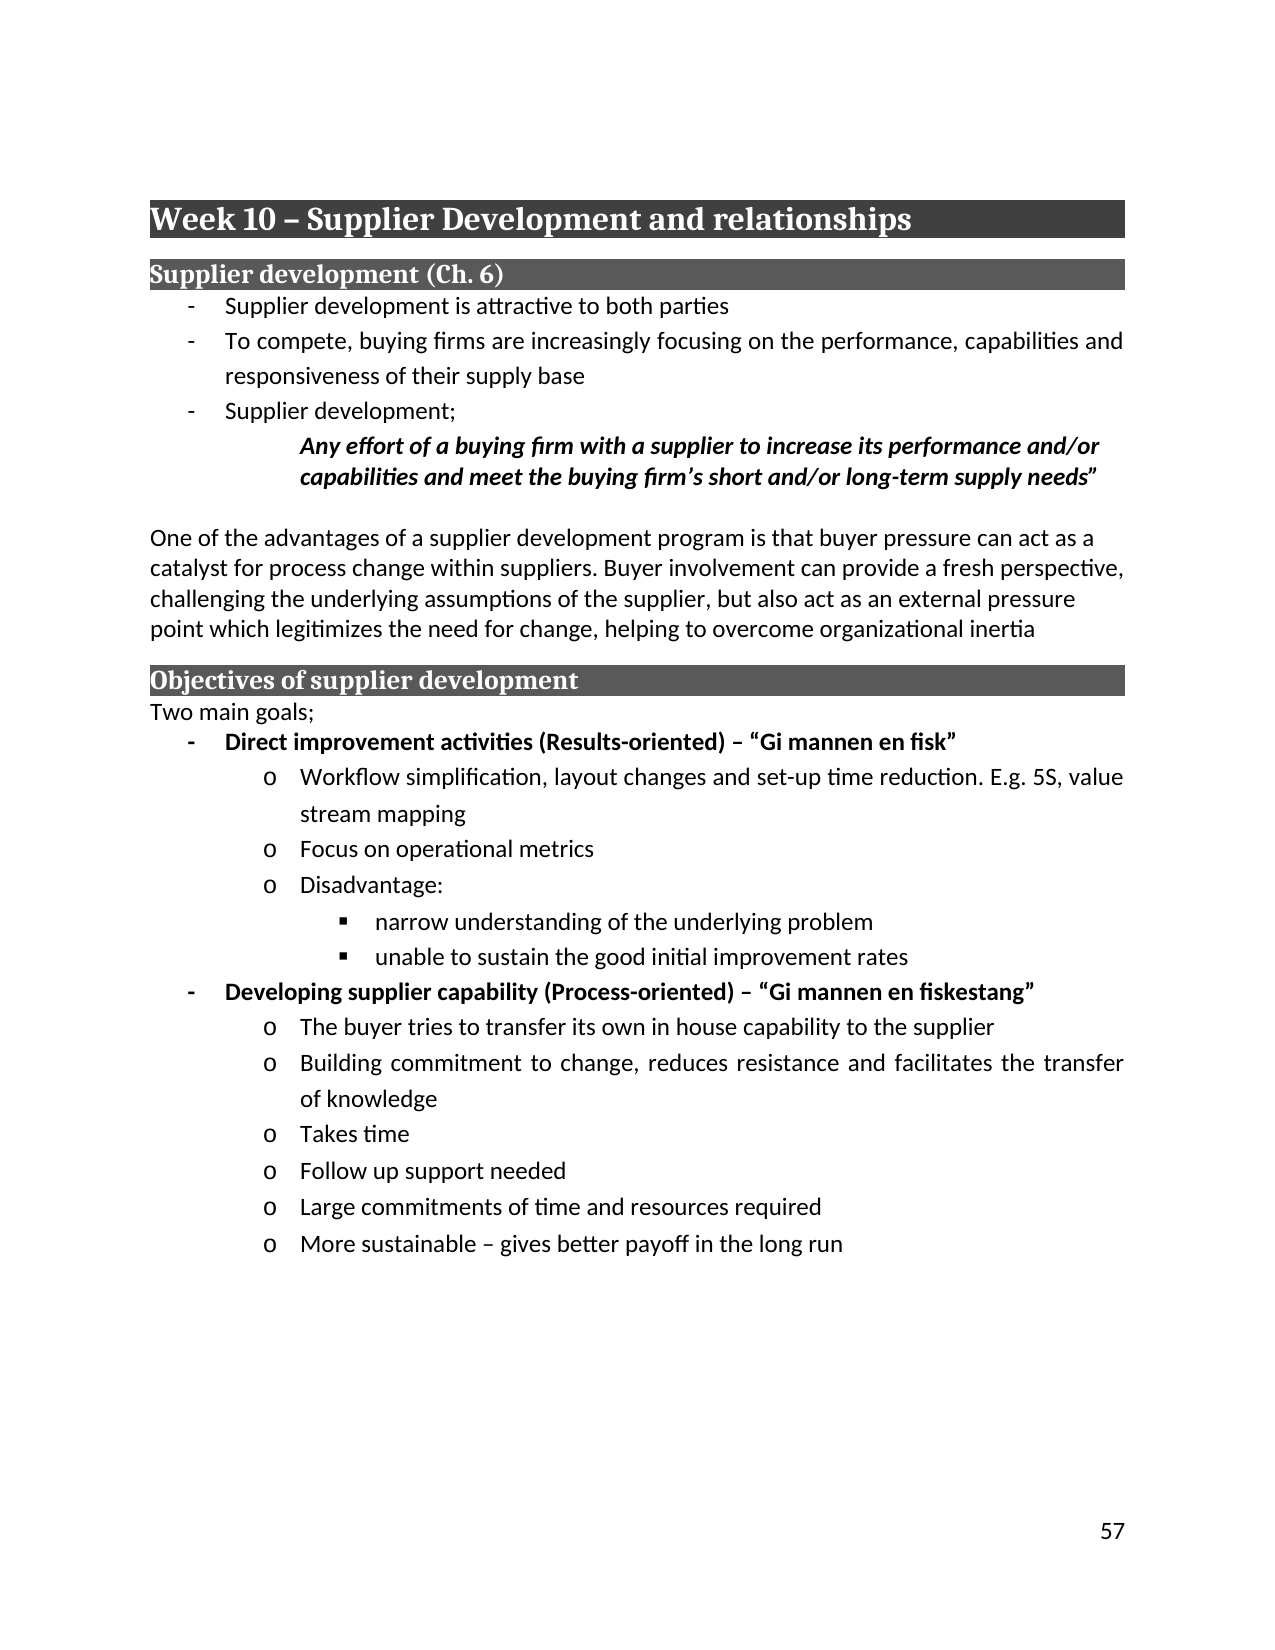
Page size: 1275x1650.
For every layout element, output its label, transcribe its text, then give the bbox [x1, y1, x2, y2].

list Developing supplier capability (Process-oriented) – “Gi mannen en fiskestang” [187, 976, 1125, 1006]
list Workflow simplification, layout changes and set-up time reduction. E.g. 5S, value stream mapping [262, 761, 1125, 828]
list Focus on operational metrics [262, 833, 1125, 864]
list Building commitment to change, reduces resistance and facilitates the transfer of knowledge [262, 1047, 1125, 1114]
list Supplier development; [187, 395, 1125, 426]
list Follow up support needed [262, 1155, 1125, 1187]
list More sustainable – gives better payoff in the long run [262, 1228, 1125, 1259]
list unable to sustain the good initial improvement rates [337, 941, 1125, 971]
subtitle Objectives of supplier development [150, 665, 1125, 696]
list narrow understanding of the underlying problem [337, 906, 1125, 936]
list The buyer tries to transfer its own in house capability to the supplier [262, 1011, 1125, 1042]
subtitle Supplier development (Ch. 6) [150, 259, 1125, 290]
list Supplier development is attractive to both parties [187, 290, 1125, 321]
list Disadvantage: [262, 869, 1125, 901]
subtitle Week 10 – Supplier Development and relationships [150, 200, 1125, 238]
text Two main goals; [150, 696, 1125, 726]
list Takes time [262, 1118, 1125, 1150]
list Any effort of a buying firm with a supplier to increase its performance and/or capabilities and meet the buying firm’s short and/or long-term supply needs” [300, 430, 1125, 491]
list To compete, buying firms are increasingly focusing on the performance, capabilities and responsiveness of their supply base [187, 325, 1125, 391]
text One of the advantages of a supplier development program is that buyer pressure can act as a catalyst for process change within suppliers. Buyer involvement can provide a fresh perspective, challenging the underlying assumptions of the supplier, but also act as an external pressure point which legitimizes the need for change, helping to overcome organizational inertia [150, 522, 1125, 644]
list Direct improvement activities (Results-oriented) – “Gi mannen en fisk” [187, 726, 1125, 757]
list Large commitments of time and resources required [262, 1191, 1125, 1223]
